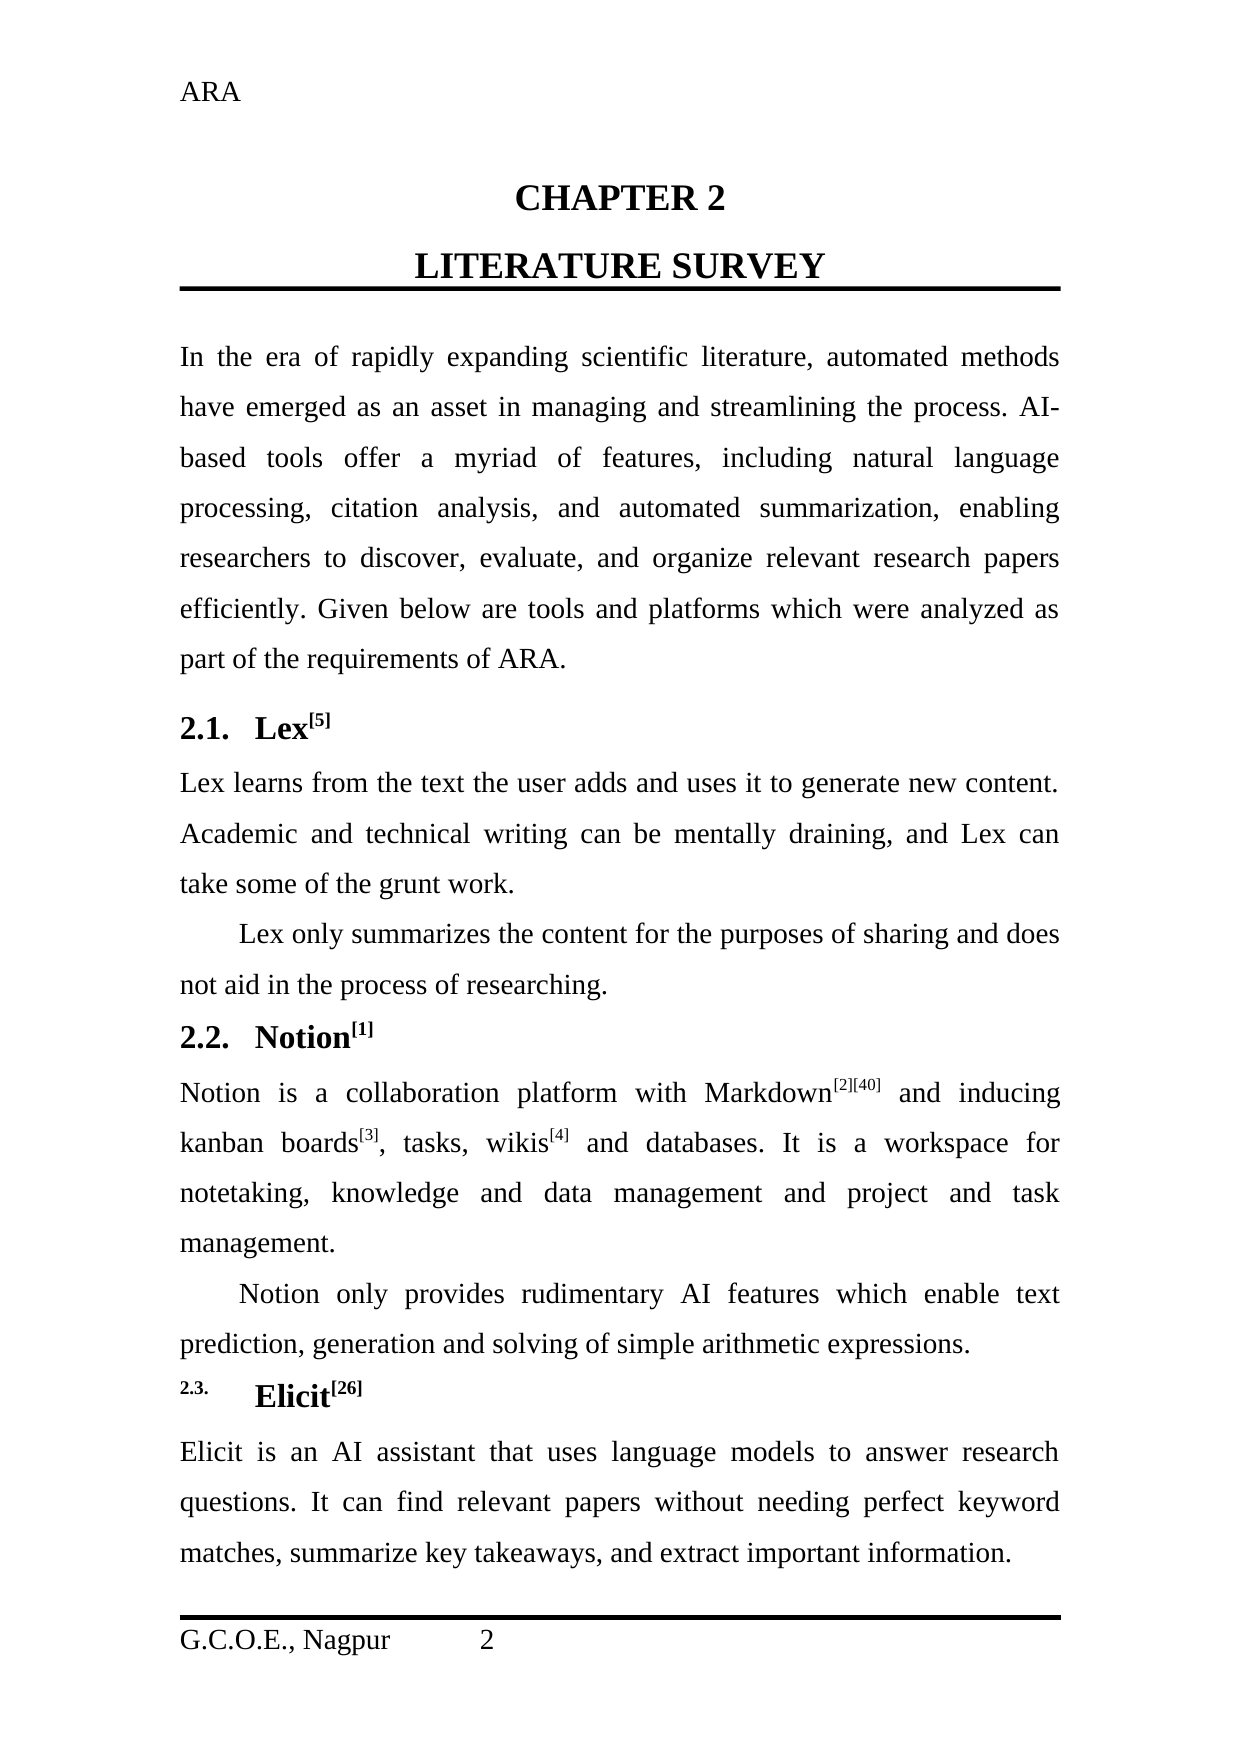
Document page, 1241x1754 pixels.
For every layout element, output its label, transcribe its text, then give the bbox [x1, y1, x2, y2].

subtitle Notion[1] [179, 1017, 1061, 1056]
subtitle CHAPTER 2 [179, 175, 1061, 218]
text Elicit is an AI assistant that uses language models to answer research questions. It can find relevant papers without needing perfect keyword matches, summarize key takeaways, and extract important information. [179, 1434, 1061, 1568]
text Lex only summarizes the content for the purposes of sharing and does not aid in the process of researching. [179, 917, 1061, 1000]
text Notion only provides rudimentary AI features which enable text prediction, generation and solving of simple arithmetic expressions. [179, 1276, 1061, 1360]
text Notion is a collaboration platform with Markdown[2][40] and inducing kanban boards[3], tasks, wikis[4] and databases. It is a workspace for notetaking, knowledge and data management and project and task management. [179, 1075, 1061, 1259]
subtitle Lex[5] [179, 708, 1061, 746]
text Lex learns from the text the user adds and uses it to generate new content. Academic and technical writing can be mentally draining, and Lex can take some of the grunt work. [179, 766, 1061, 900]
subtitle Elicit[26] [179, 1377, 1061, 1415]
text In the era of rapidly expanding scientific literature, automated methods have emerged as an asset in managing and streamlining the process. AI-based tools offer a myriad of features, including natural language processing, citation analysis, and automated summarization, enabling researchers to discover, evaluate, and organize relevant research papers efficiently. Given below are tools and platforms which were analyzed as part of the requirements of ARA. [179, 339, 1061, 675]
subtitle LITERATURE SURVEY [179, 243, 1061, 286]
